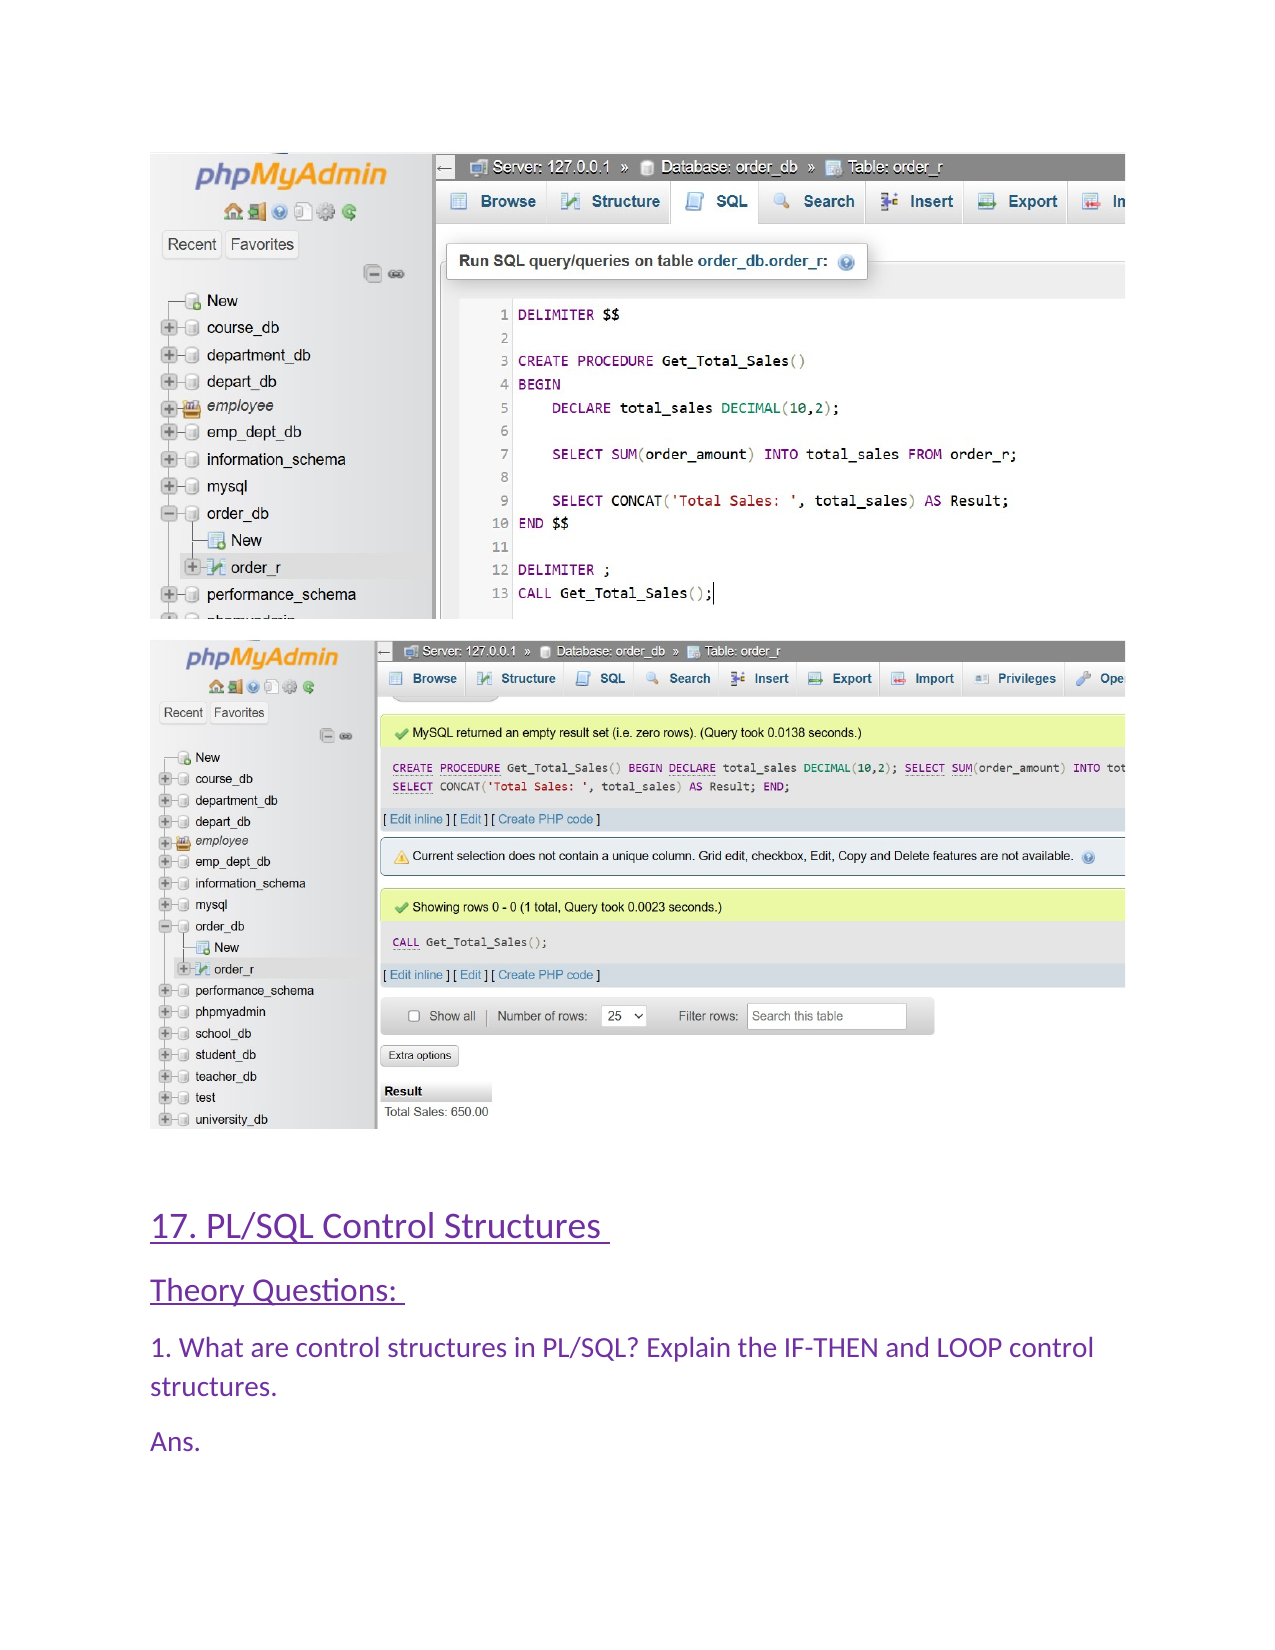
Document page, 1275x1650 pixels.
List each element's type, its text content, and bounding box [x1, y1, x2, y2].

text Ans. [150, 1423, 1125, 1458]
picture [150, 150, 1125, 619]
text 1. What are control structures in PL/SQL? Explain the IF-THEN and LOOP control structures. [150, 1329, 1125, 1403]
text 17. PL/SQL Control Structures [150, 1202, 1125, 1248]
text Theory Questions: [150, 1269, 1125, 1309]
picture [150, 637, 1125, 1129]
